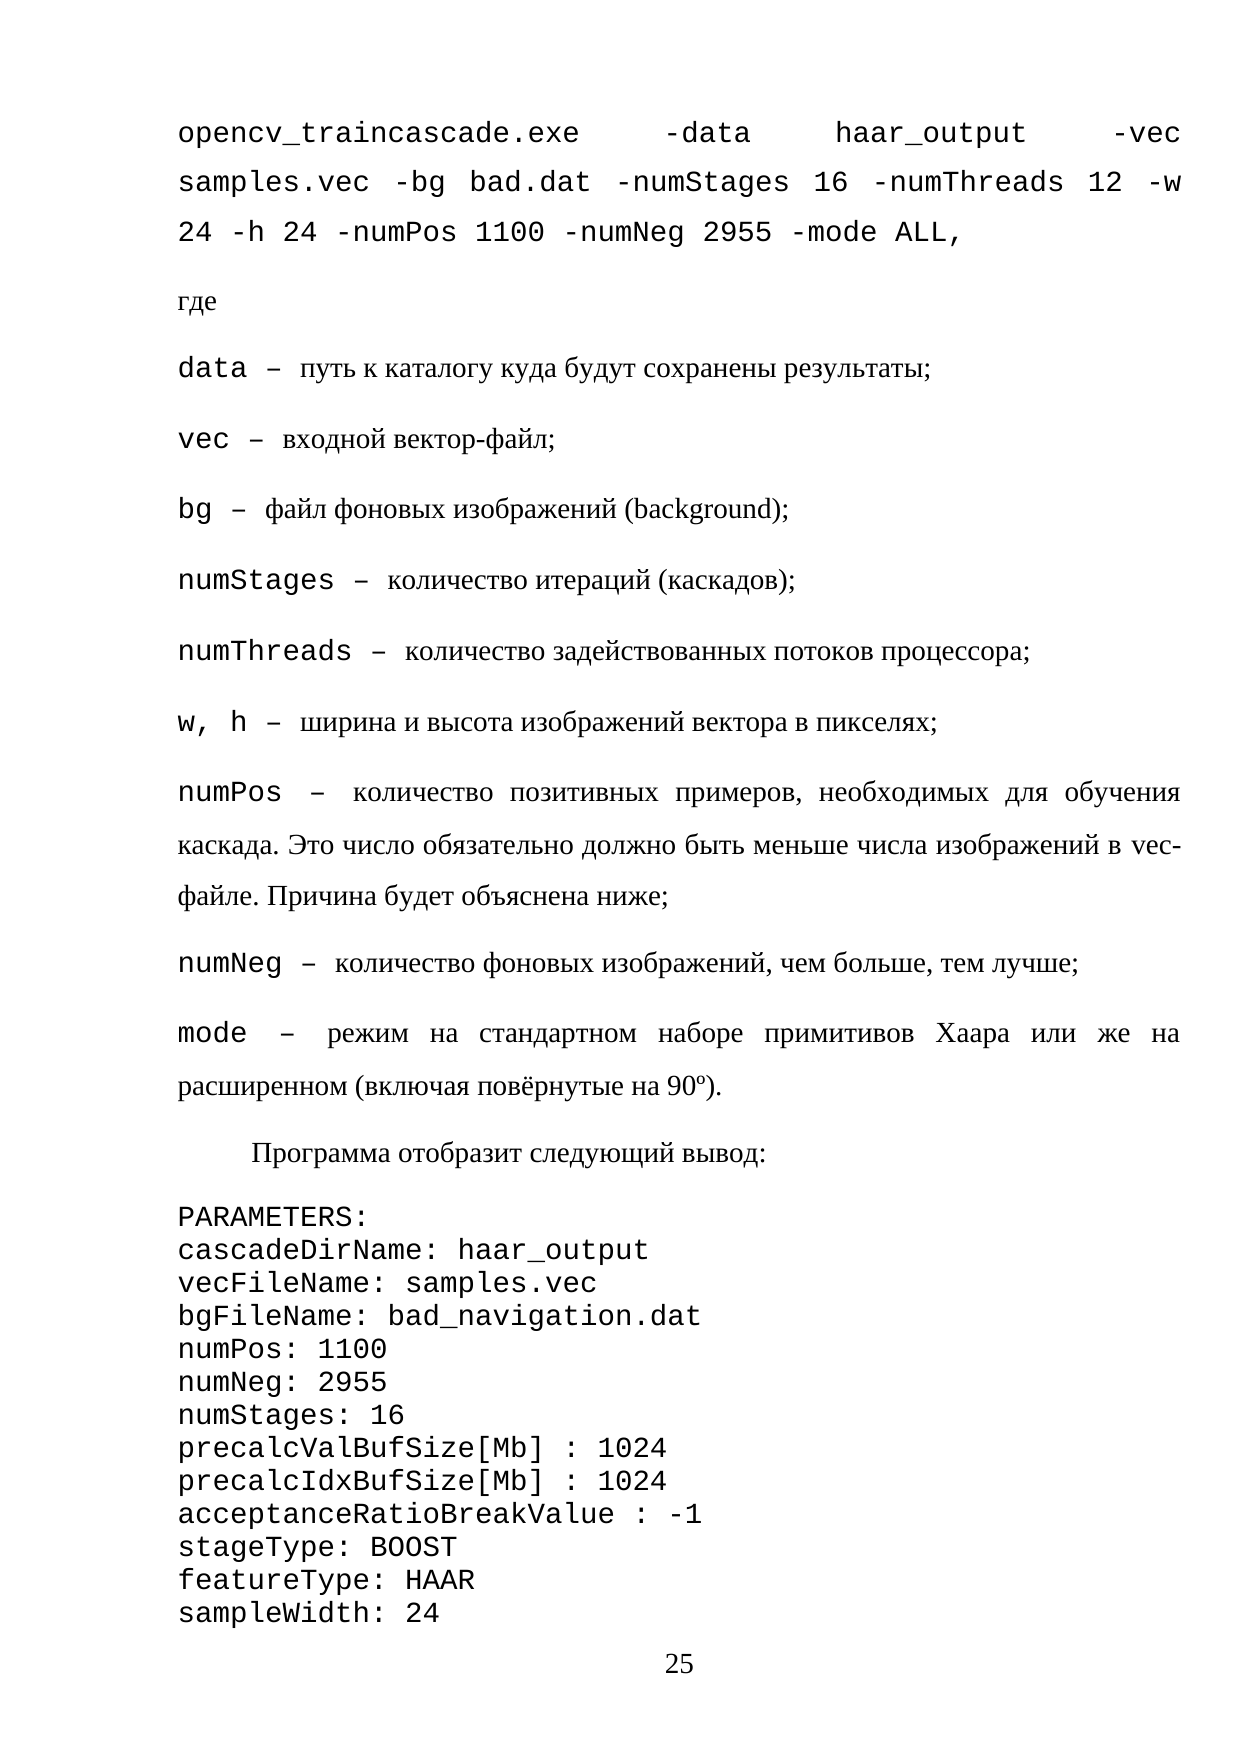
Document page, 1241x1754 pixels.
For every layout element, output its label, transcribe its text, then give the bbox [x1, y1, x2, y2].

text w, h – ширина и высота изображений вектора в пикселях; [177, 704, 1181, 740]
text numNeg: 2955 [177, 1367, 1181, 1400]
text mode – режим на стандартном наборе примитивов Хаара или же на расширенном (включая повёрнутые на 90º). [177, 1015, 1181, 1102]
text data – путь к каталогу куда будут сохранены результаты; [177, 350, 1181, 386]
text Программа отобразит следующий вывод: [177, 1135, 1181, 1169]
text vecFileName: samples.vec [177, 1268, 1181, 1301]
text bg – файл фоновых изображений (background); [177, 492, 1181, 528]
text stageType: BOOST [177, 1532, 1181, 1565]
text numStages – количество итераций (каскадов); [177, 562, 1181, 598]
text где [177, 283, 1181, 317]
text vec – входной вектор-файл; [177, 421, 1181, 457]
text featureType: HAAR [177, 1565, 1181, 1598]
text PARAMETERS: [177, 1202, 1181, 1235]
text opencv_traincascade.exe -data haar_output -vec samples.vec -bg bad.dat -numStages 16 -numThreads 12 -w 24 -h 24 -numPos 1100 -numNeg 2955 -mode ALL, [177, 118, 1181, 250]
text precalcIdxBufSize[Mb] : 1024 [177, 1466, 1181, 1499]
text numThreads – количество задействованных потоков процессора; [177, 633, 1181, 669]
text sampleWidth: 24 [177, 1598, 1181, 1631]
text precalcValBufSize[Mb] : 1024 [177, 1433, 1181, 1466]
text acceptanceRatioBreakValue : -1 [177, 1499, 1181, 1532]
text numPos – количество позитивных примеров, необходимых для обучения каскада. Это число обязательно должно быть меньше числа изображений в vec-файле. Причина будет объяснена ниже; [177, 774, 1181, 911]
text numStages: 16 [177, 1400, 1181, 1433]
text bgFileName: bad_navigation.dat [177, 1301, 1181, 1334]
text cascadeDirName: haar_output [177, 1235, 1181, 1268]
text numPos: 1100 [177, 1334, 1181, 1367]
text numNeg – количество фоновых изображений, чем больше, тем лучше; [177, 945, 1181, 981]
